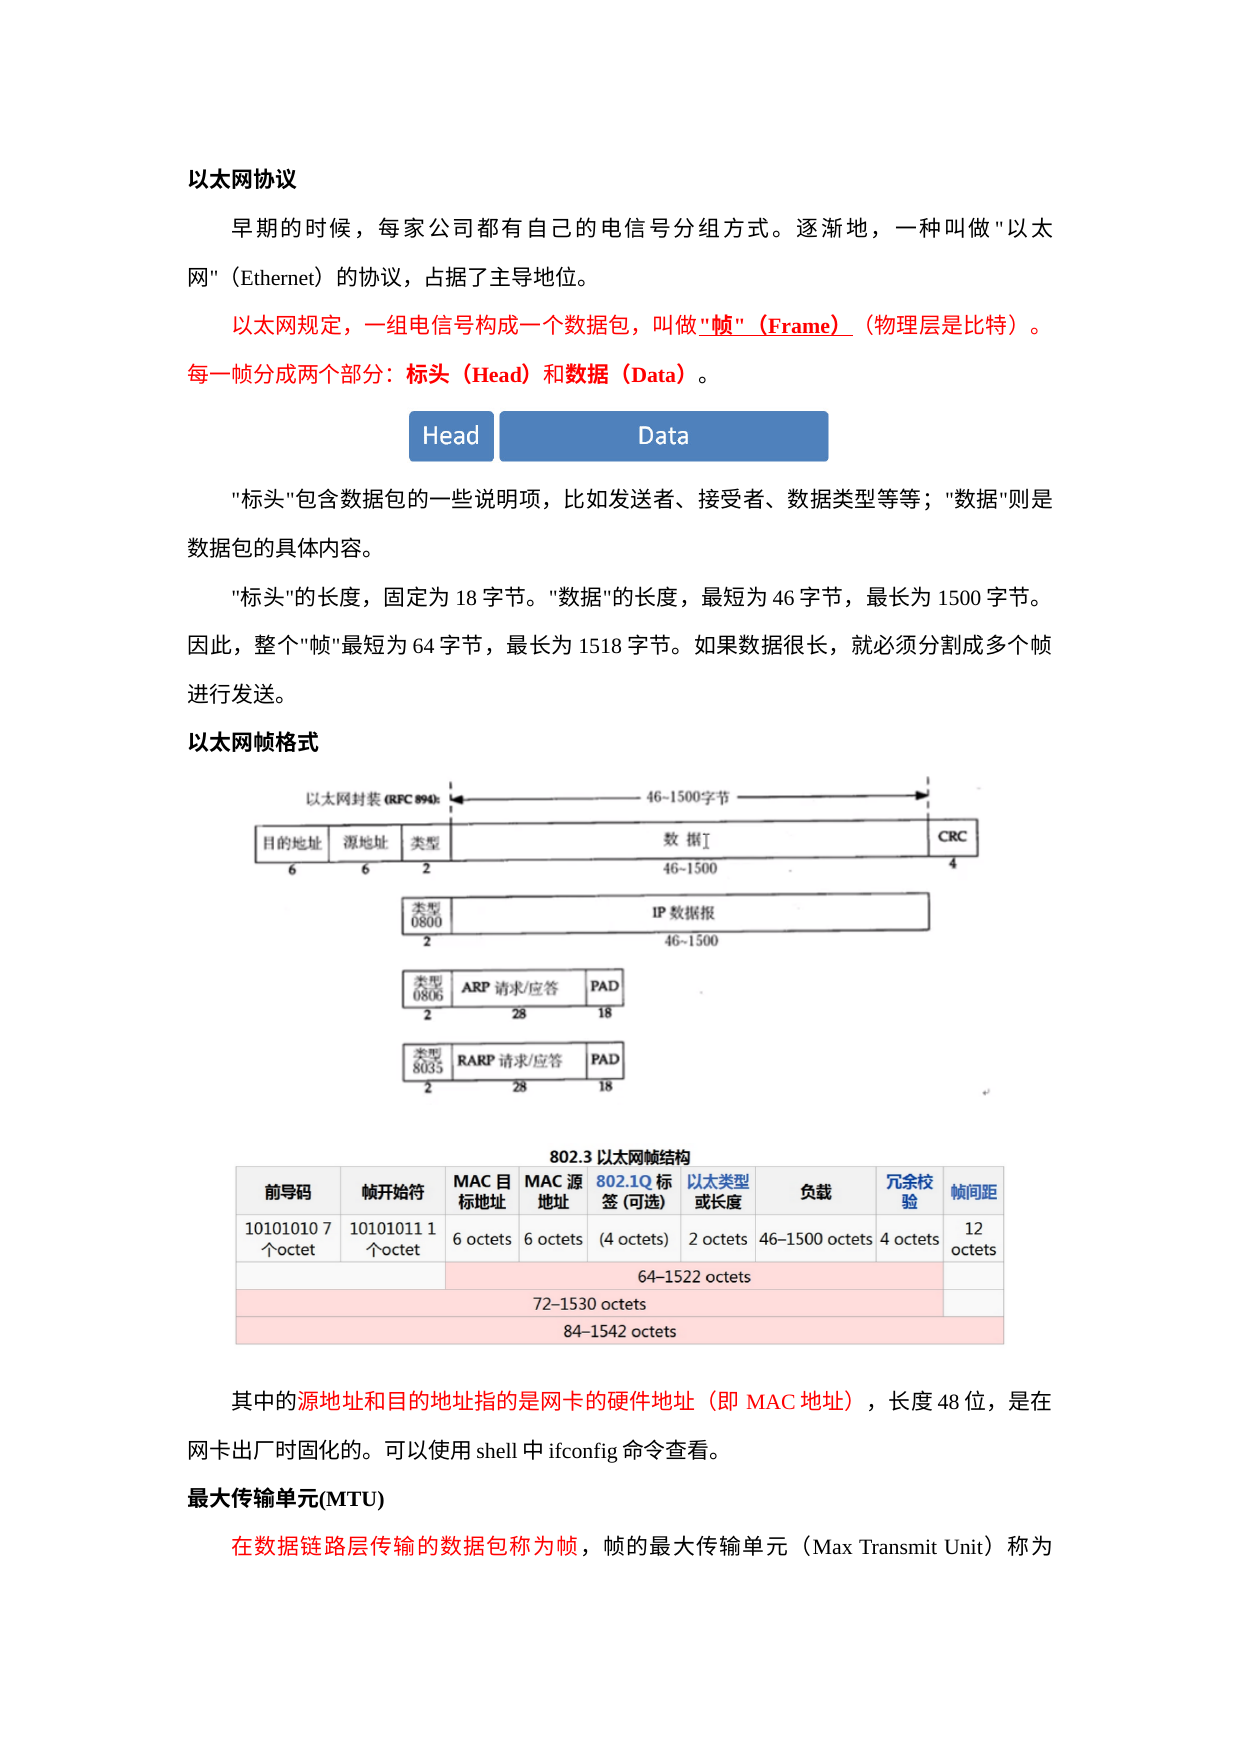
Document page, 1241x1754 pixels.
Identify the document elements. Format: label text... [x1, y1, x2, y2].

subtitle 最大传输单元(MTU) [187, 1481, 1053, 1513]
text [187, 1529, 1053, 1561]
subtitle 以太网协议 [187, 162, 1053, 194]
text "标头"的长度，固定为18字节。"数据"的长度，最短为46字节，最长为1500字节。因此，整个"帧"最短为64字节，最长为1518字节。如果数据很长，就必须分割成多个帧进行发送。 [187, 579, 1053, 709]
text 早期的时候，每家公司都有自己的电信号分组方式。逐渐地，一种叫做"以太网"（Ethernet）的协议，占据了主导地位。 [187, 210, 1053, 292]
picture [406, 404, 835, 468]
text 以太网规定，一组电信号构成一个数据包，叫做"帧"（Frame）（物理层是比特）。每一帧分成两个部分：标头（Head）和数据（Data）。 [187, 307, 1053, 389]
picture [233, 773, 1007, 1106]
text 其中的源地址和目的地址指的是网卡的硬件地址（即MAC地址），长度48位，是在网卡出厂时固化的。可以使用shell中ifconfig命令查看。 [187, 1383, 1053, 1465]
subtitle 以太网帧格式 [187, 725, 1053, 757]
picture [233, 1143, 1007, 1350]
text "标头"包含数据包的一些说明项，比如发送者、接受者、数据类型等等；"数据"则是数据包的具体内容。 [187, 482, 1053, 563]
